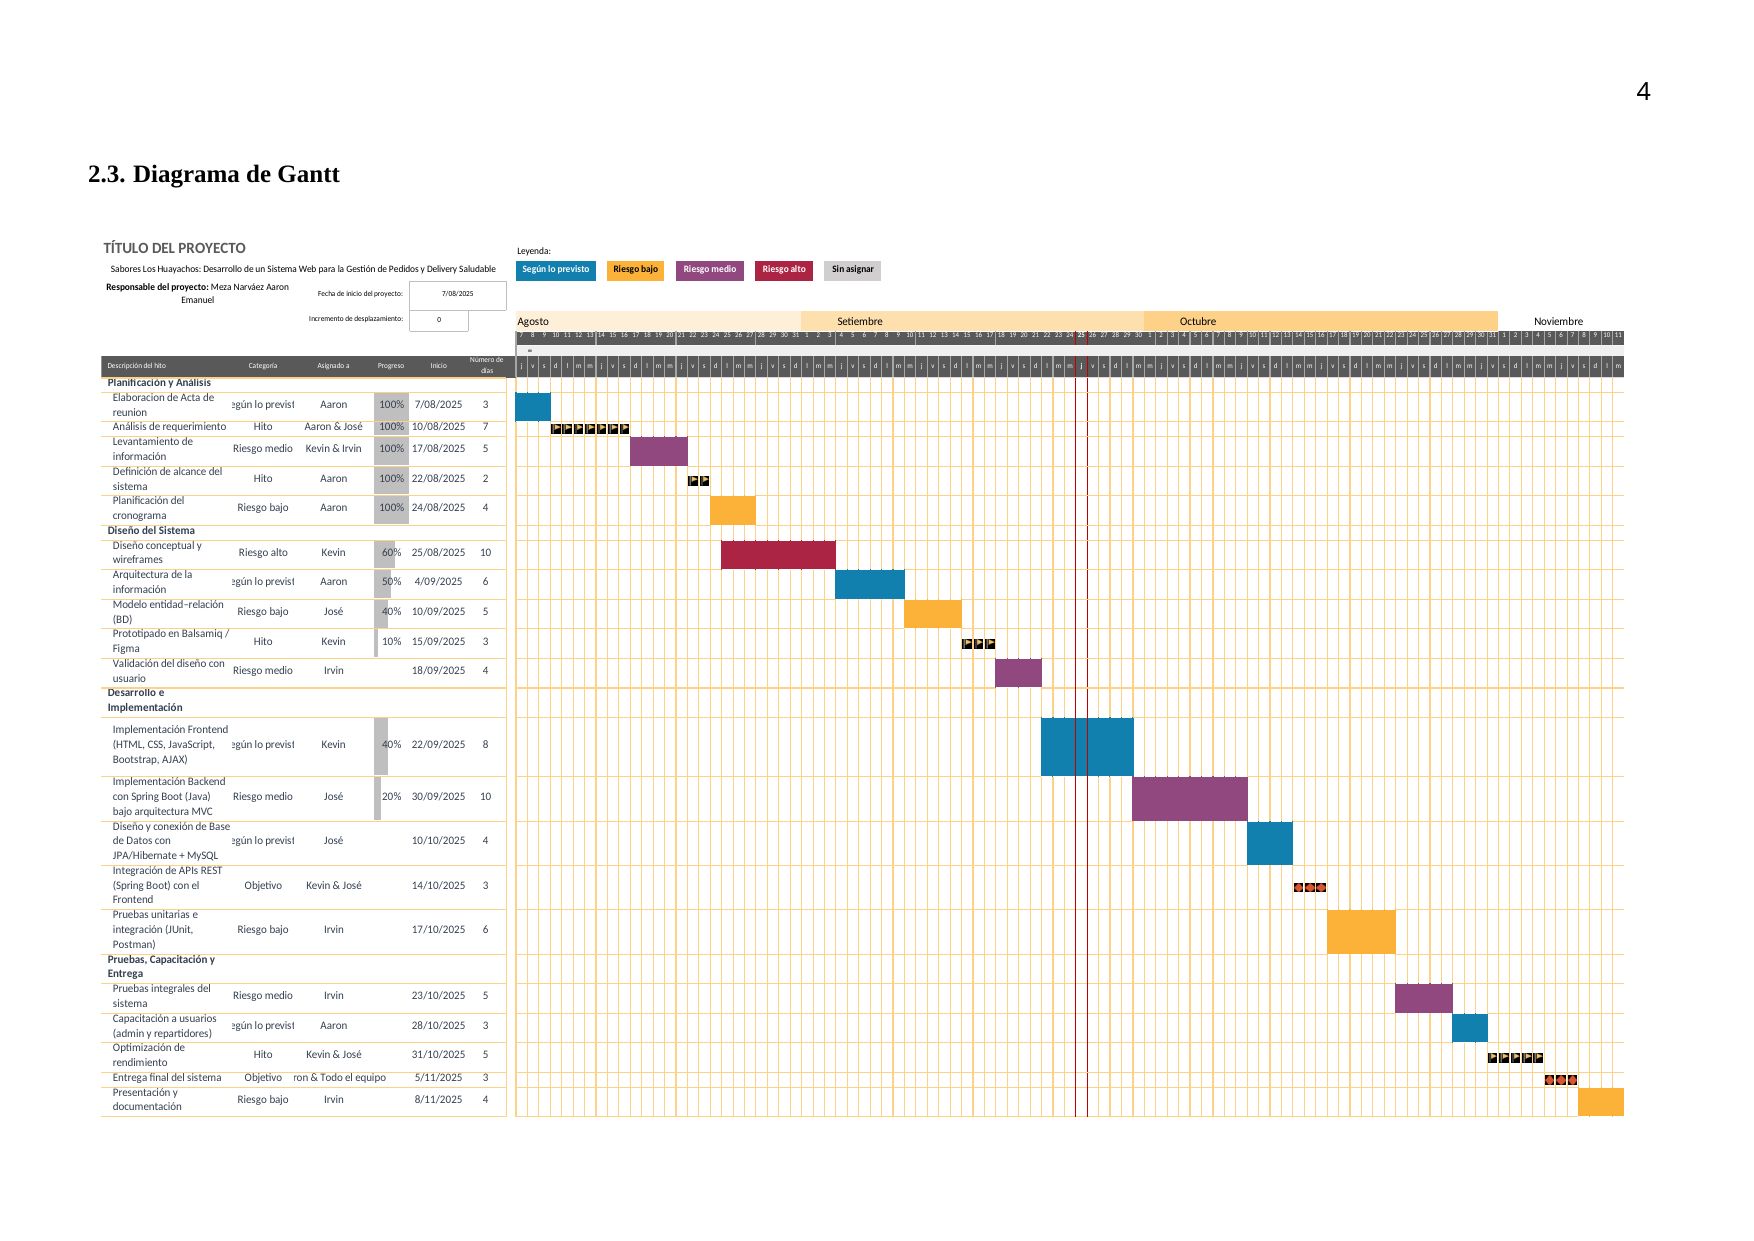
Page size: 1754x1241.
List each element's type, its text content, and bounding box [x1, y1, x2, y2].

subtitle Diagrama de Gantt [88, 159, 1651, 187]
